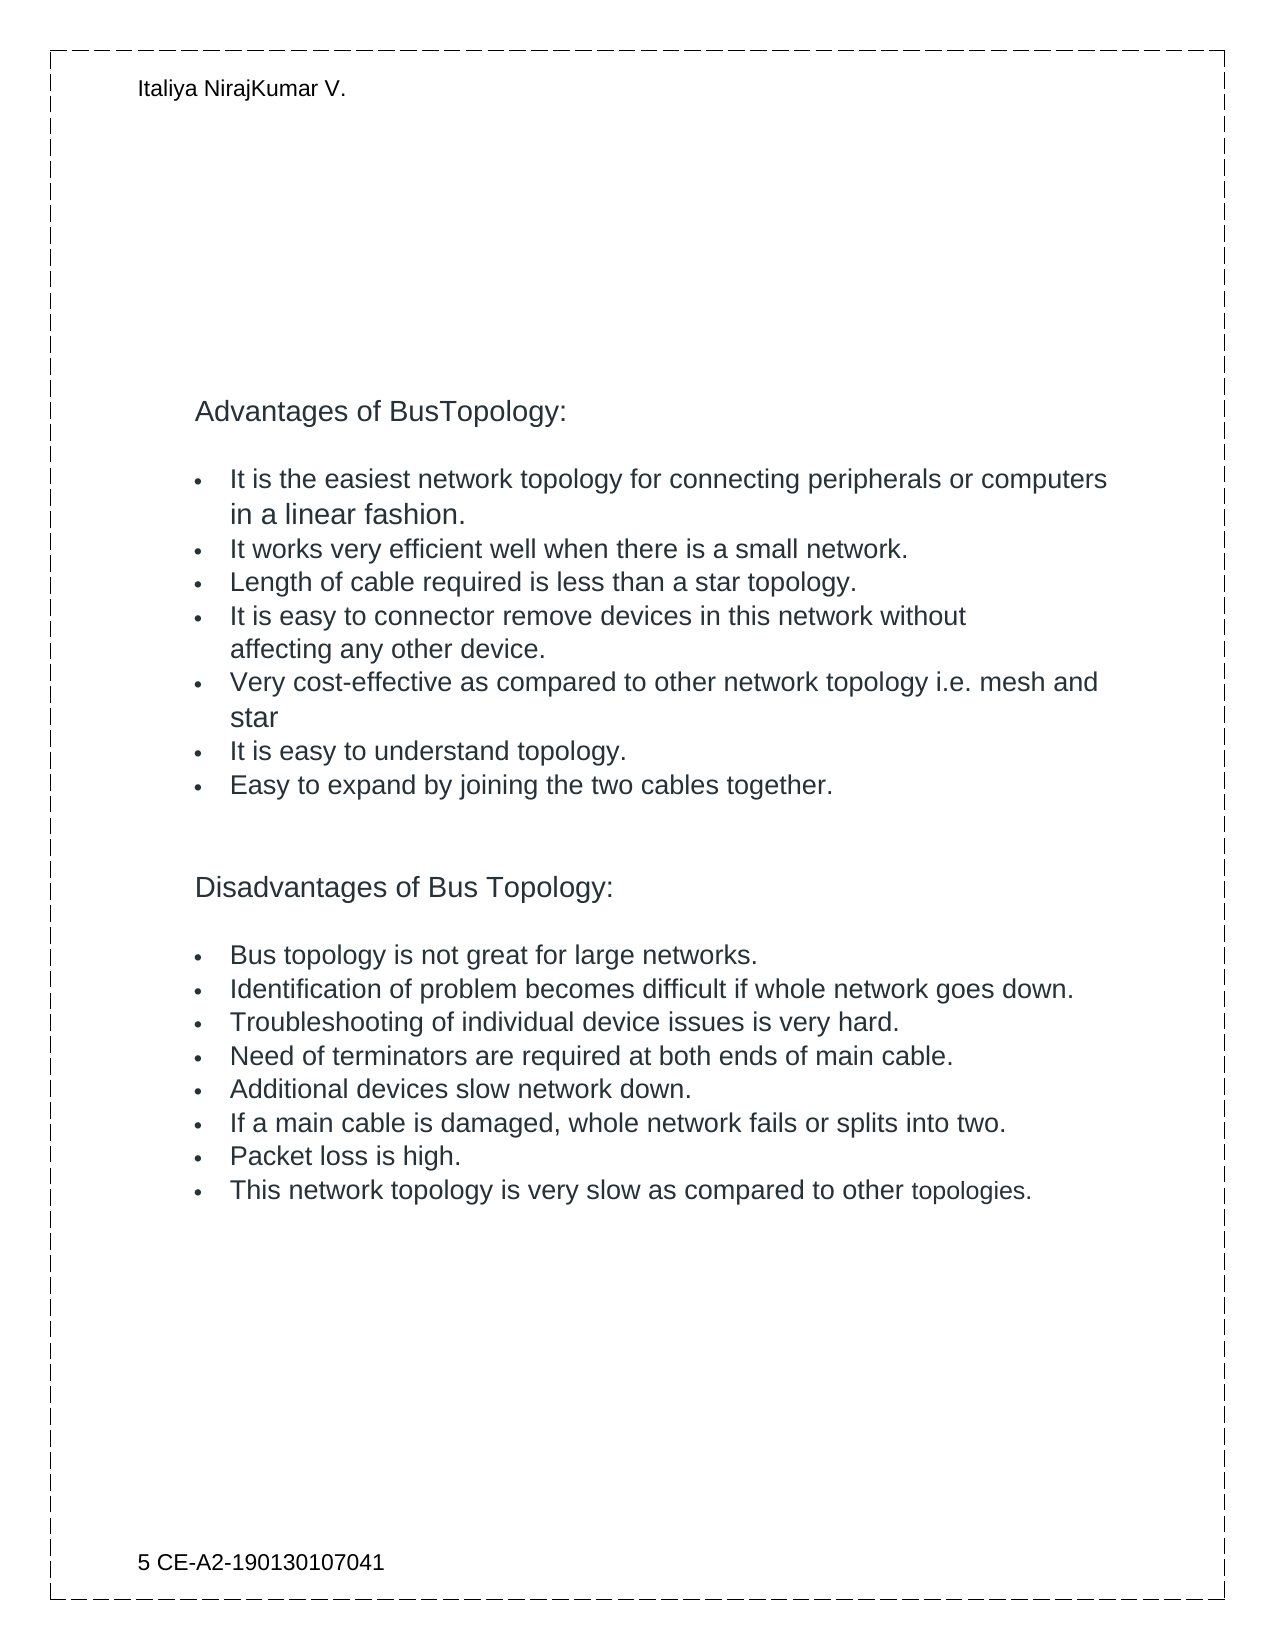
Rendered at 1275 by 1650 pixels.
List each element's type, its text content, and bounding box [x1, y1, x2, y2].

list If a main cable is damaged, whole network fails or splits into two. [194, 1107, 1148, 1138]
list Identification of problem becomes difficult if whole network goes down. [194, 973, 1148, 1004]
text in a linear fashion. [230, 497, 1148, 530]
list Packet loss is high. [194, 1140, 1148, 1172]
list Very cost-effective as compared to other network topology i.e. mesh and [194, 666, 1148, 698]
list Additional devices slow network down. [194, 1073, 1148, 1104]
list Easy to expand by joining the two cables together. [194, 769, 1148, 801]
list Bus topology is not great for large networks. [194, 939, 1148, 970]
list Troubleshooting of individual device issues is very hard. [194, 1006, 1148, 1037]
text Advantages of BusTopology: [194, 394, 1148, 428]
list It is easy to understand topology. [194, 735, 1148, 767]
list It is the easiest network topology for connecting peripherals or computers [194, 463, 1148, 495]
list It works very efficient well when there is a small network. [194, 533, 1148, 564]
text Disadvantages of Bus Topology: [194, 869, 1148, 903]
text star [230, 700, 1148, 733]
list It is easy to connector remove devices in this network without affecting any other device. [194, 600, 1036, 664]
list This network topology is very slow as compared to other topologies. [194, 1174, 1148, 1205]
list Need of terminators are required at both ends of main cable. [194, 1040, 1148, 1071]
list Length of cable required is less than a star topology. [194, 566, 1148, 597]
